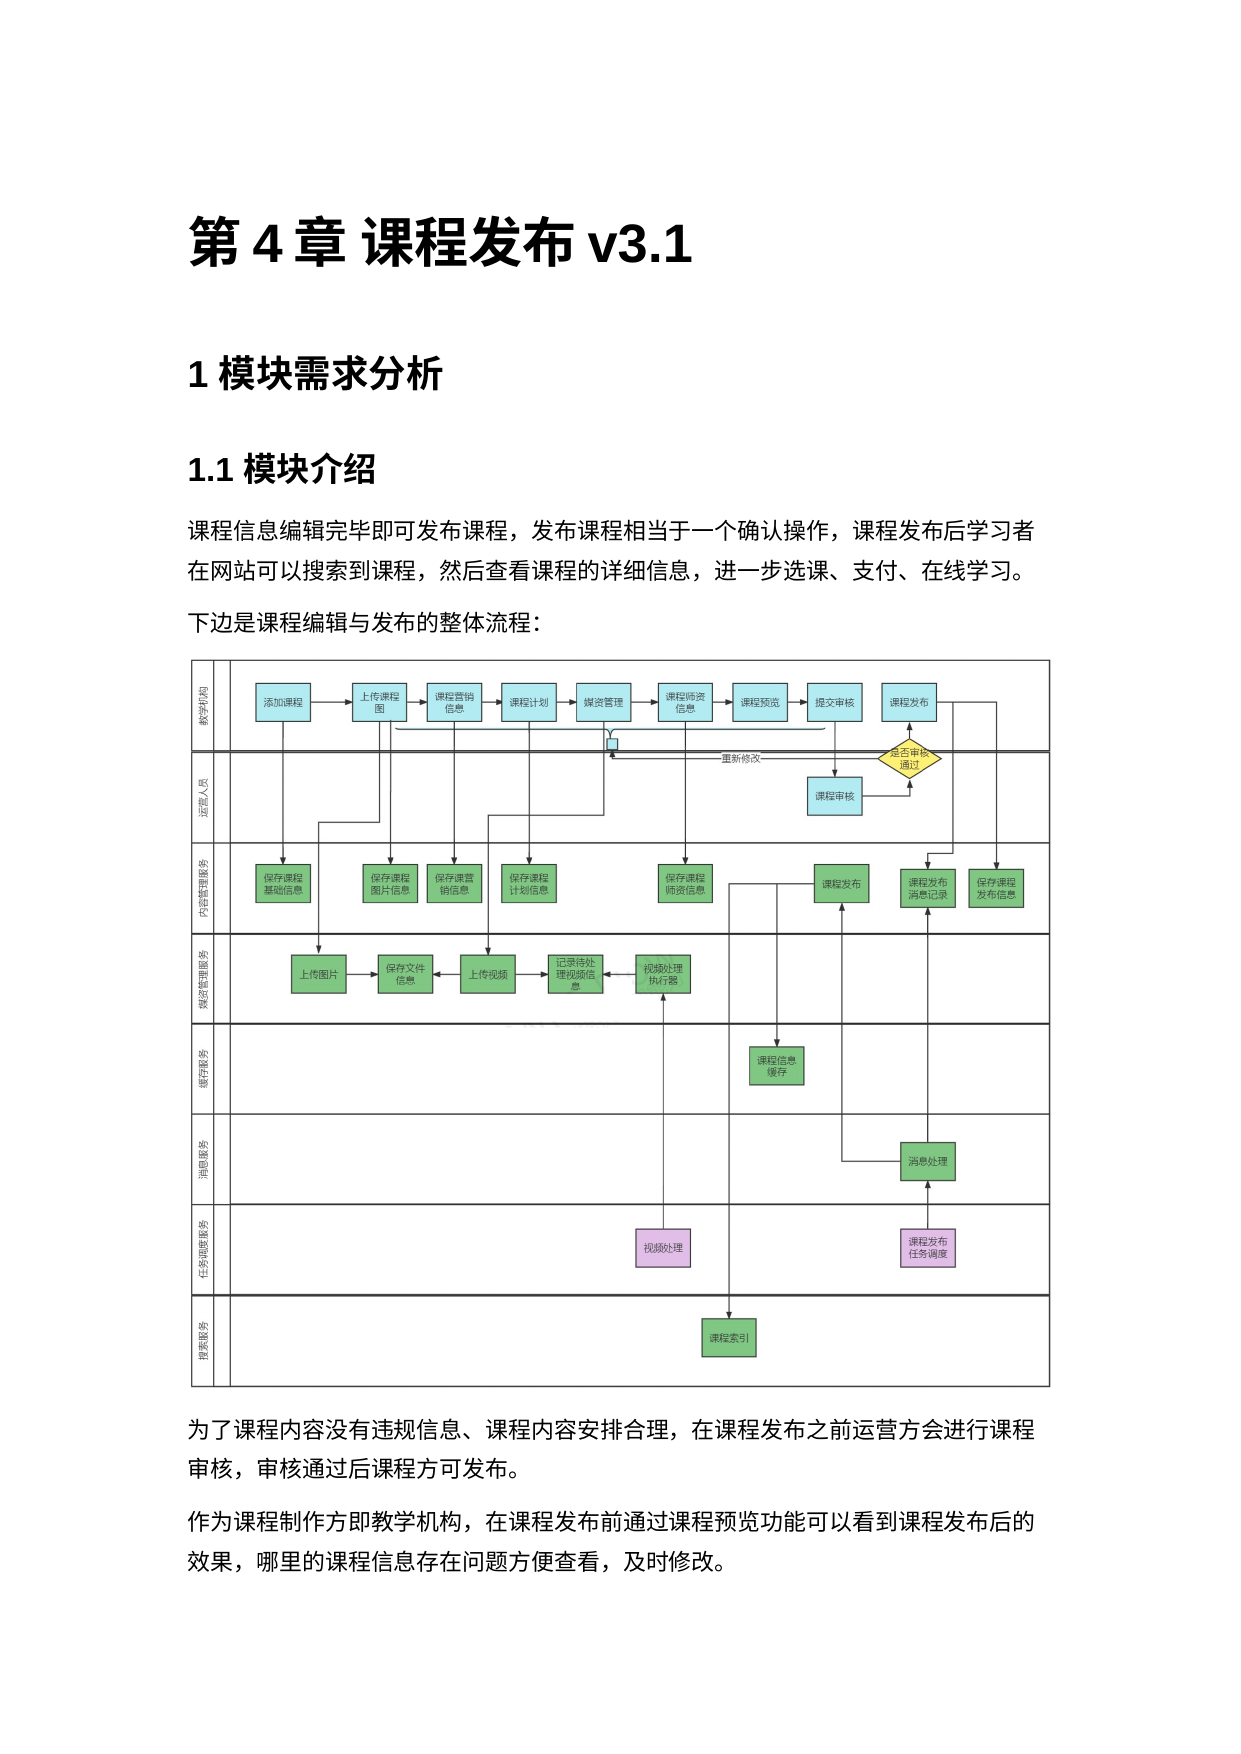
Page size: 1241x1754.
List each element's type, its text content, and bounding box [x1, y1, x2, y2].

text 1.1 模块介绍 [187, 442, 1053, 491]
picture [188, 657, 1052, 1394]
text 课程信息编辑完毕即可发布课程，发布课程相当于一个确认操作，课程发布后学习者在网站可以搜索到课程，然后查看课程的详细信息，进一步选课、支付、在线学习。 [187, 513, 1053, 586]
text 作为课程制作方即教学机构，在课程发布前通过课程预览功能可以看到课程发布后的效果，哪里的课程信息存在问题方便查看，及时修改。 [187, 1504, 1053, 1577]
text 第4章 课程发布v3.1 [187, 200, 1053, 278]
text 1 模块需求分析 [187, 344, 1053, 398]
text 下边是课程编辑与发布的整体流程： [187, 605, 1053, 638]
text 为了课程内容没有违规信息、课程内容安排合理，在课程发布之前运营方会进行课程审核，审核通过后课程方可发布。 [187, 1412, 1053, 1484]
